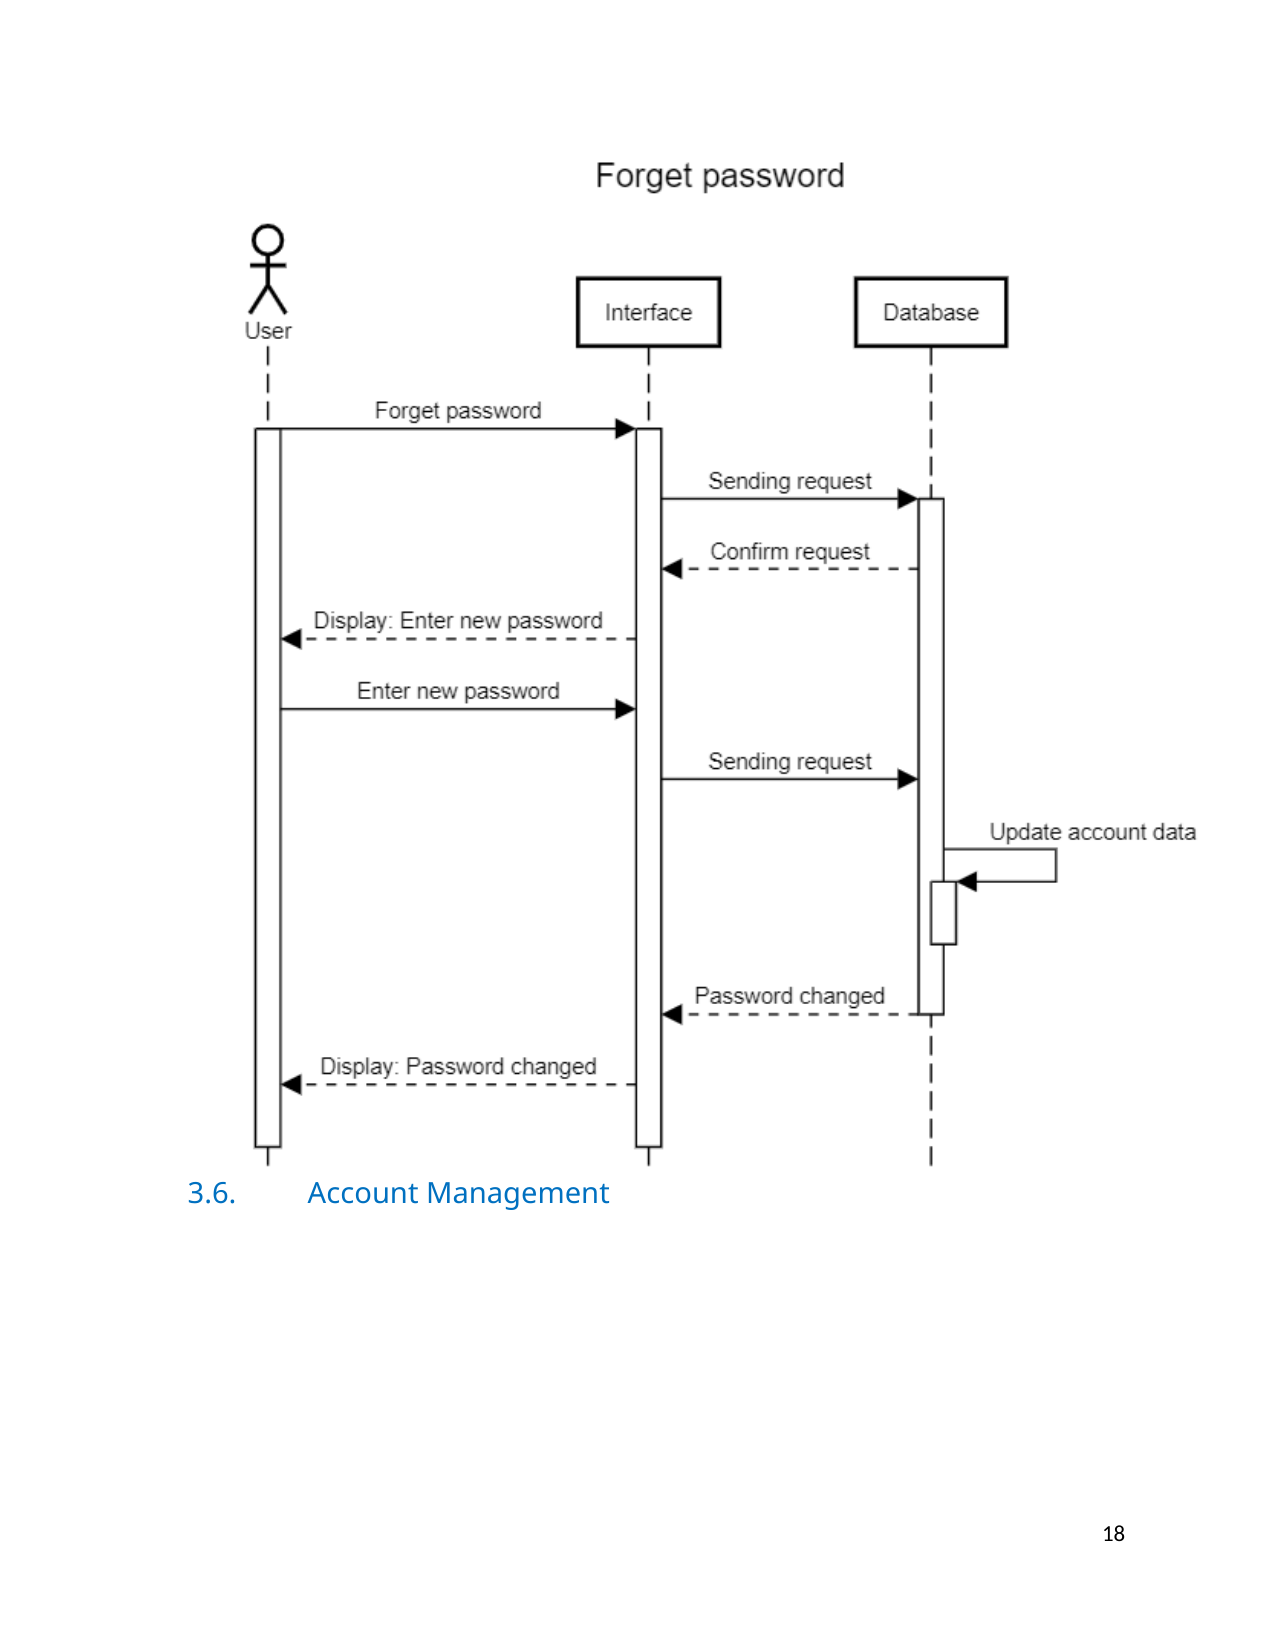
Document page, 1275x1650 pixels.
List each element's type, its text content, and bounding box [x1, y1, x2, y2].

picture [232, 150, 1208, 1171]
list Account Management [187, 1172, 1125, 1212]
